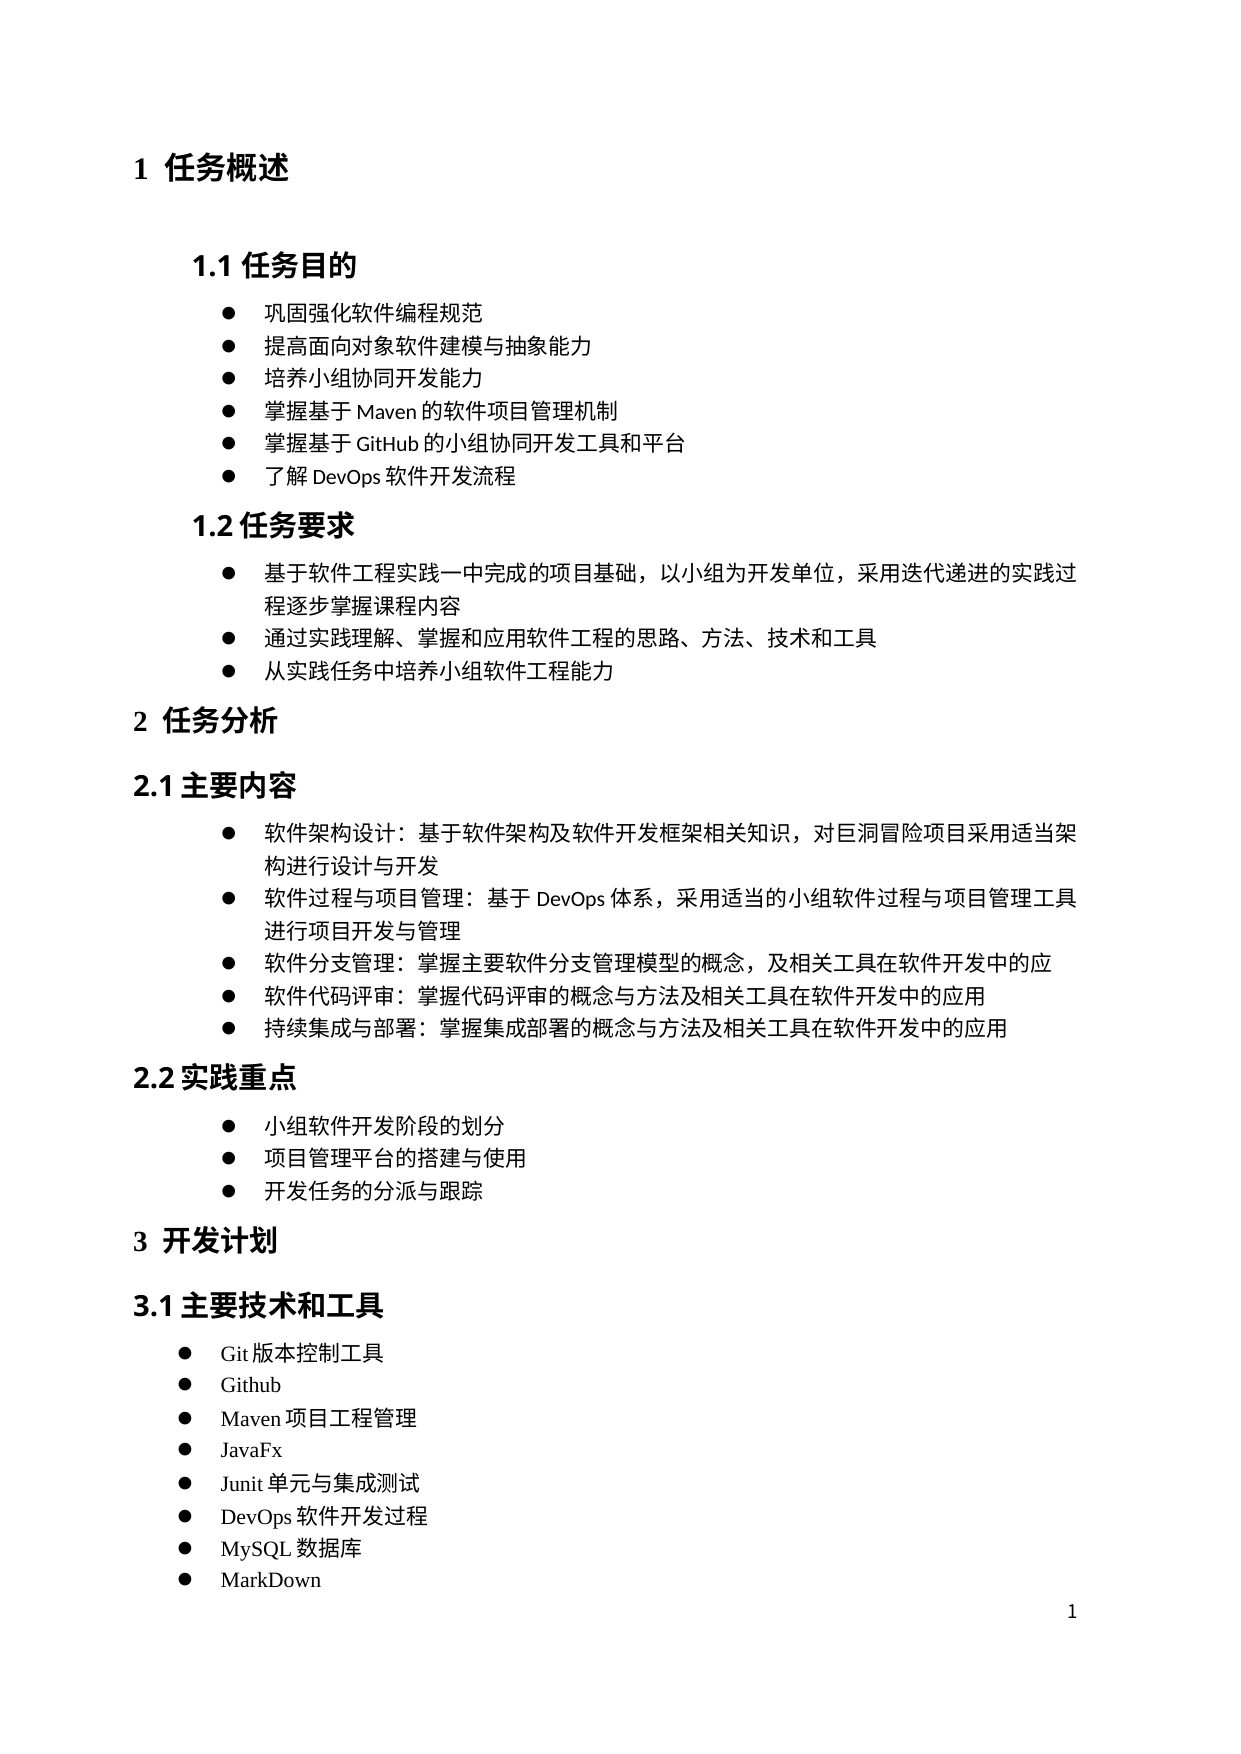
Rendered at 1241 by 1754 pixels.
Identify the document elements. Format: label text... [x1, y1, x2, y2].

list 软件架构设计：基于软件架构及软件开发框架相关知识，对巨洞冒险项目采用适当架构进行设计与开发 [220, 816, 1078, 881]
subtitle 3 开发计划 [133, 1206, 1078, 1271]
list DevOps软件开发过程 [177, 1498, 1078, 1531]
subtitle 2 任务分析 [133, 686, 1078, 751]
subtitle 1.2任务要求 [133, 491, 1078, 556]
list MarkDown [177, 1563, 1078, 1596]
list 提高面向对象软件建模与抽象能力 [220, 328, 1078, 361]
list MySQL数据库 [177, 1531, 1078, 1563]
subtitle 3.1主要技术和工具 [133, 1271, 1078, 1336]
subtitle 1 任务概述 [133, 133, 1078, 198]
list 软件过程与项目管理：基于DevOps体系，采用适当的小组软件过程与项目管理工具进行项目开发与管理 [220, 881, 1078, 946]
subtitle 2.2实践重点 [133, 1043, 1078, 1108]
subtitle 2.1主要内容 [133, 751, 1078, 816]
list 通过实践理解、掌握和应用软件工程的思路、方法、技术和工具 [220, 621, 1078, 653]
list 掌握基于GitHub的小组协同开发工具和平台 [220, 426, 1078, 458]
list Github [177, 1368, 1078, 1401]
list 培养小组协同开发能力 [220, 361, 1078, 393]
list 了解DevOps软件开发流程 [220, 458, 1078, 491]
list 巩固强化软件编程规范 [220, 296, 1078, 328]
subtitle 1.1 任务目的 [133, 231, 1078, 296]
list 开发任务的分派与跟踪 [220, 1173, 1078, 1206]
list Maven项目工程管理 [177, 1401, 1078, 1433]
list Git版本控制工具 [177, 1336, 1078, 1368]
list 从实践任务中培养小组软件工程能力 [220, 653, 1078, 686]
list 基于软件工程实践一中完成的项目基础，以小组为开发单位，采用迭代递进的实践过程逐步掌握课程内容 [220, 556, 1078, 621]
list 小组软件开发阶段的划分 [220, 1108, 1078, 1141]
list Junit单元与集成测试 [177, 1466, 1078, 1498]
list JavaFx [177, 1433, 1078, 1466]
list 软件分支管理：掌握主要软件分支管理模型的概念，及相关工具在软件开发中的应 [220, 946, 1078, 978]
list 项目管理平台的搭建与使用 [220, 1141, 1078, 1173]
list 软件代码评审：掌握代码评审的概念与方法及相关工具在软件开发中的应用 [220, 978, 1078, 1011]
list 持续集成与部署：掌握集成部署的概念与方法及相关工具在软件开发中的应用 [220, 1011, 1078, 1043]
list 掌握基于Maven的软件项目管理机制 [220, 393, 1078, 426]
